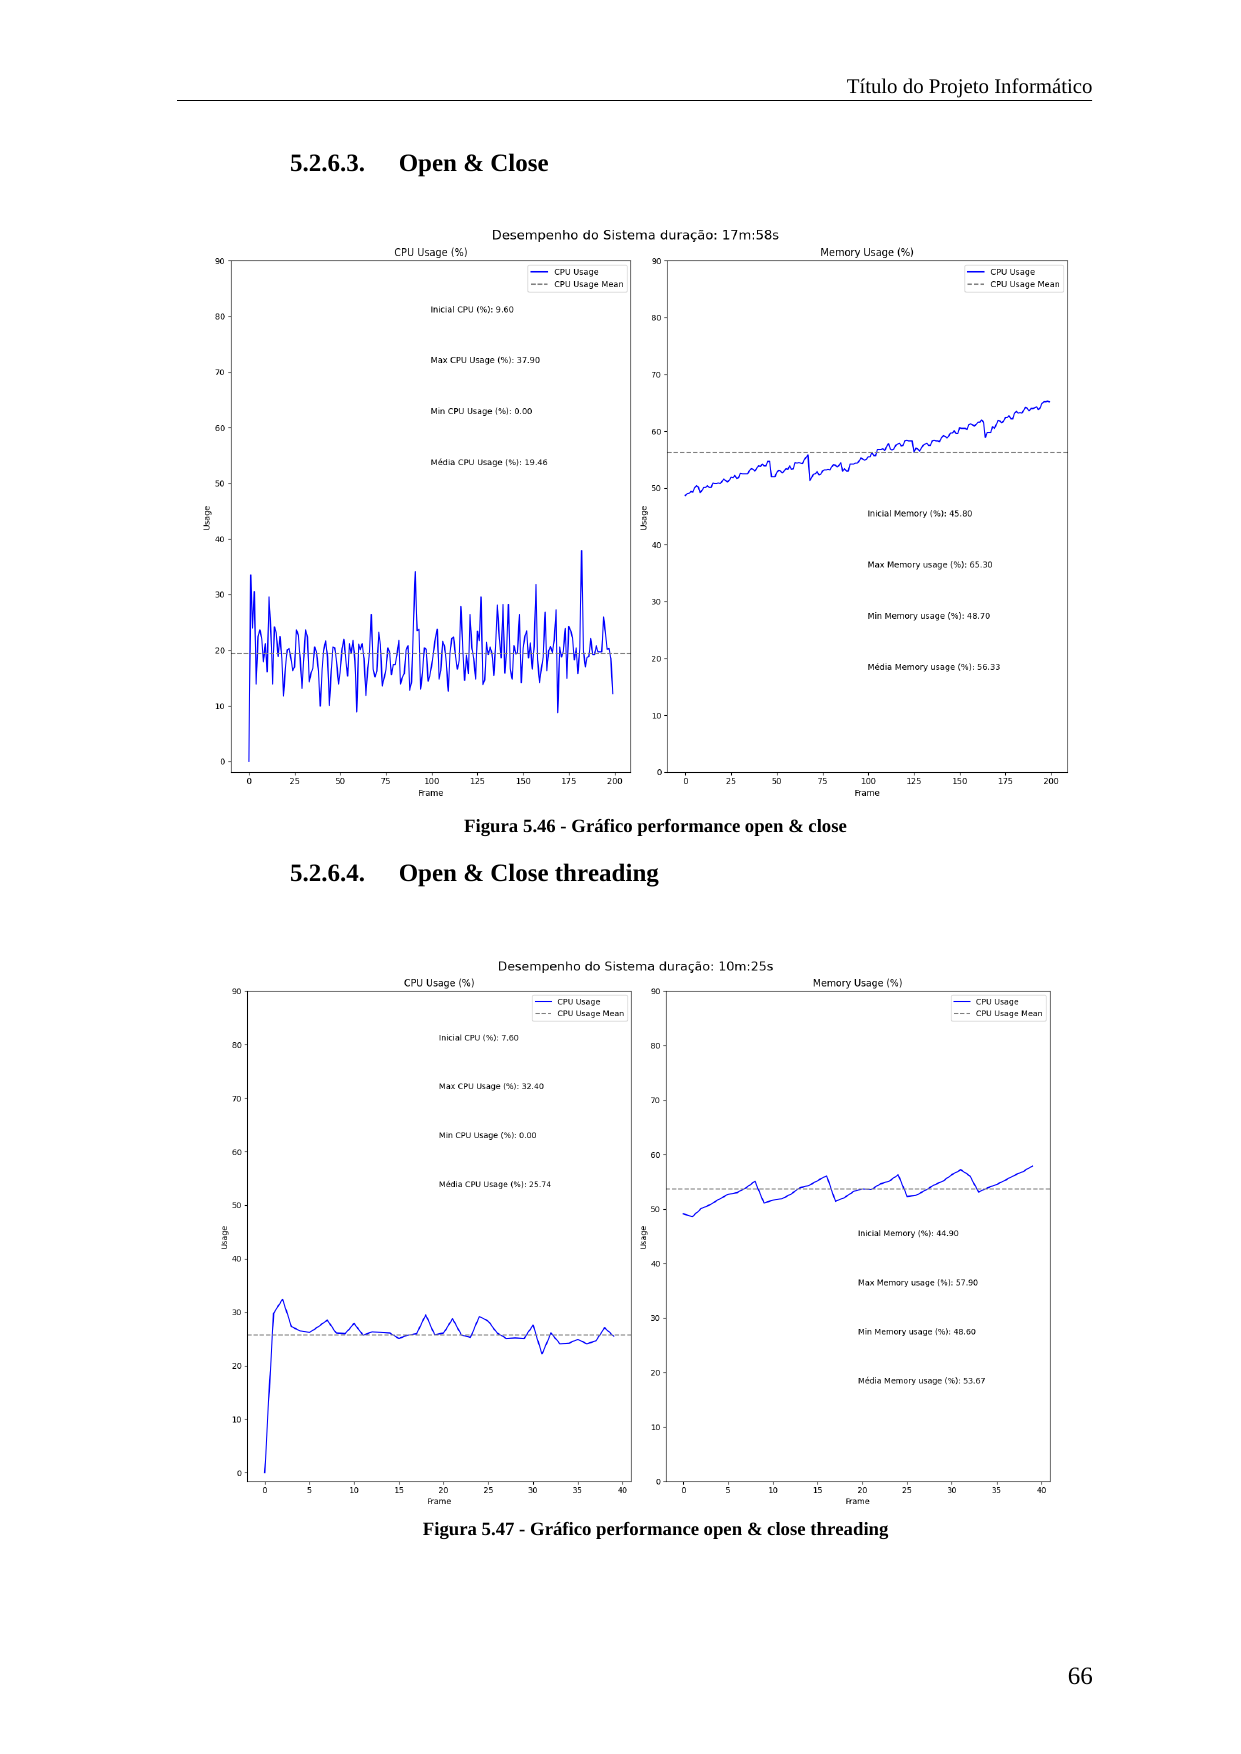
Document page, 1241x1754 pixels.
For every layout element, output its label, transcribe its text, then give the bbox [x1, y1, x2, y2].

subtitle Open & Close [290, 148, 1092, 176]
picture [194, 218, 1076, 806]
picture [212, 950, 1058, 1514]
